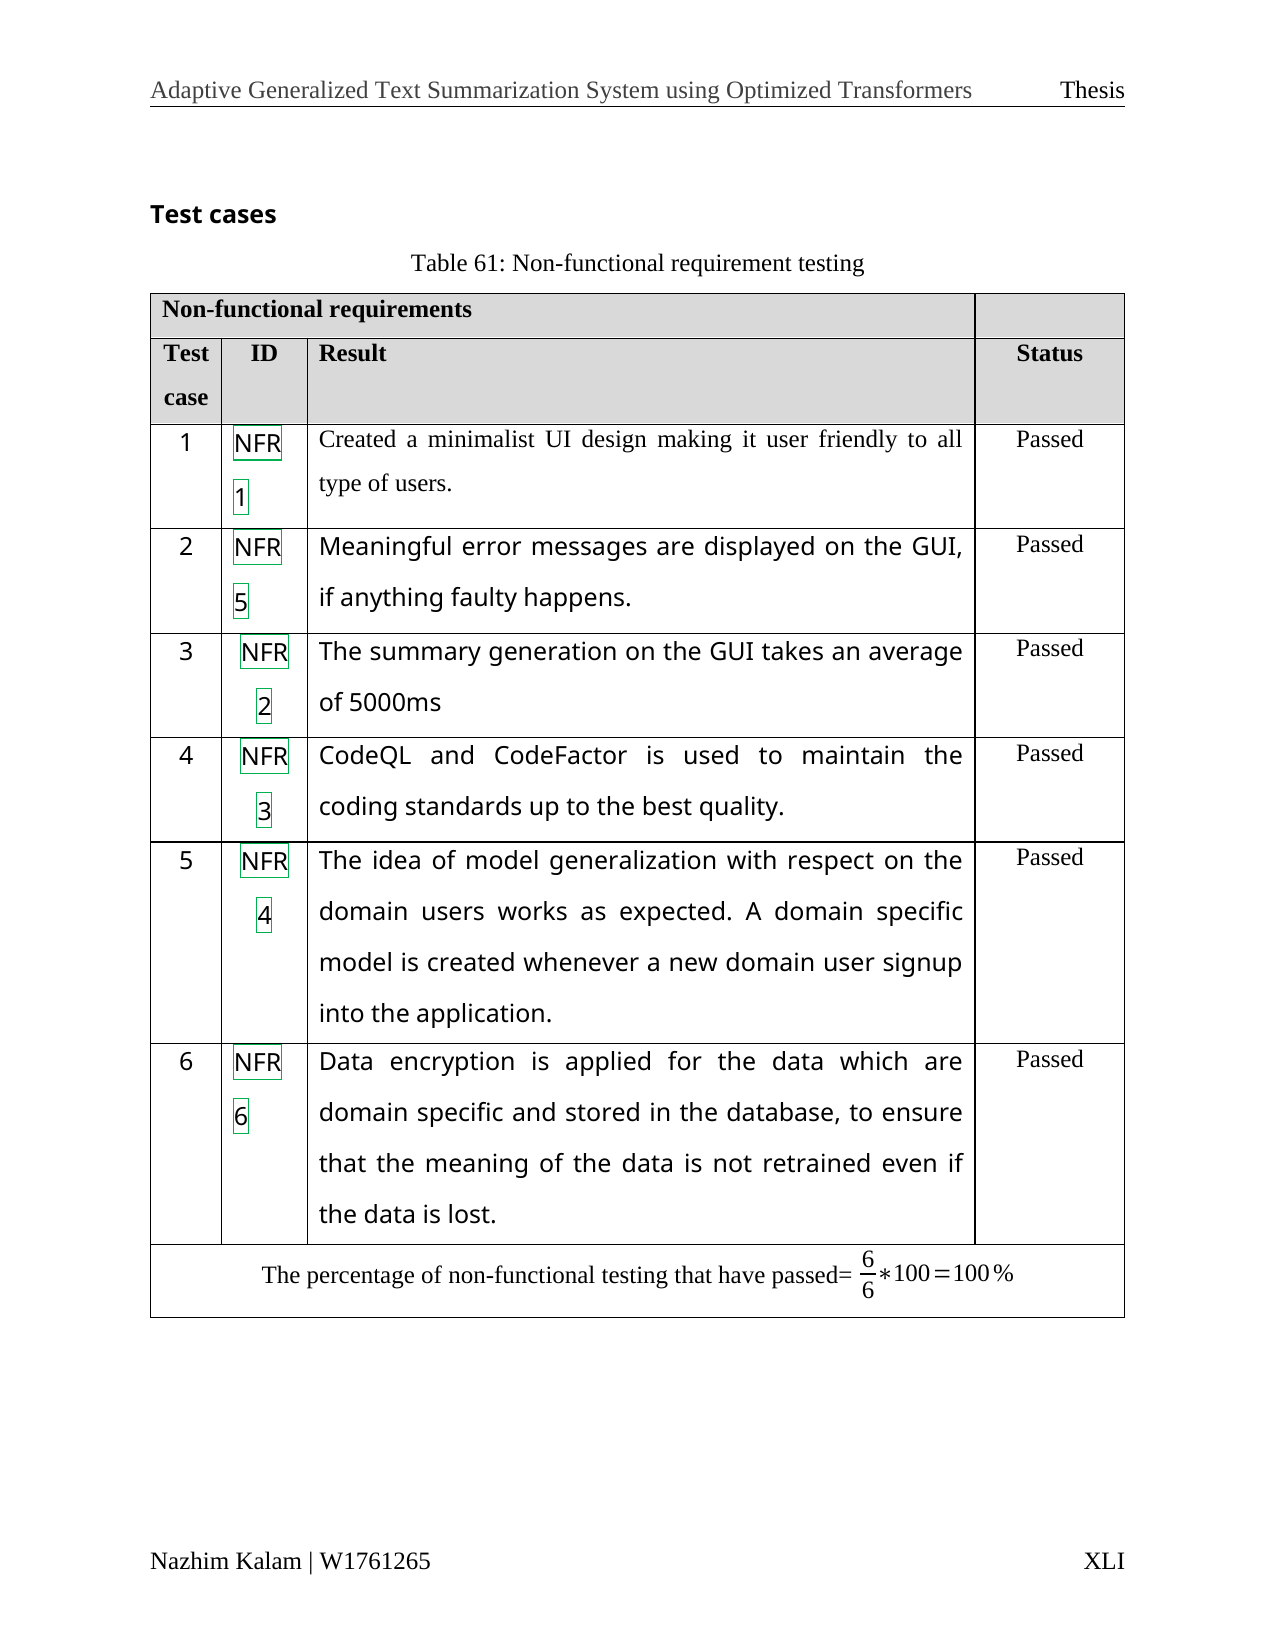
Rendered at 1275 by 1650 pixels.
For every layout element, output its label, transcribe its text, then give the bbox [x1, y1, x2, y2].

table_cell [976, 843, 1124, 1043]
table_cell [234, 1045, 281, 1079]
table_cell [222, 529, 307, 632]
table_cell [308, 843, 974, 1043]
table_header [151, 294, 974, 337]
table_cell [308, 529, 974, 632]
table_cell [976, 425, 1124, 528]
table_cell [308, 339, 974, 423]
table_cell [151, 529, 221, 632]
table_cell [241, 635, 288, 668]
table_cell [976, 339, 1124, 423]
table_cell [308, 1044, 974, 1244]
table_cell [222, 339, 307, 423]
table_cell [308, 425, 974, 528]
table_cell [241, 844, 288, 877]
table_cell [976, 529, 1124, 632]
text Test cases [150, 197, 1125, 231]
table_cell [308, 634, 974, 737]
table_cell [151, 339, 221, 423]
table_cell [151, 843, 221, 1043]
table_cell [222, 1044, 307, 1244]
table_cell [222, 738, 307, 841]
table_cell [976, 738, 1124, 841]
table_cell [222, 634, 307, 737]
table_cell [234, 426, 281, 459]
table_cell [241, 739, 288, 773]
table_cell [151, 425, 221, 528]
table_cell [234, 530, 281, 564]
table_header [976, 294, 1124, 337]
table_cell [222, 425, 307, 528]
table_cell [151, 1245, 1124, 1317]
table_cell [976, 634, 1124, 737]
text Table 61: Non-functional requirement testing [150, 248, 1125, 277]
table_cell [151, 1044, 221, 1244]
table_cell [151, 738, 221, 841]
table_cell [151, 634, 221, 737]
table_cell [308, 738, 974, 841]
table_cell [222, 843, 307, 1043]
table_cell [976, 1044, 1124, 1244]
